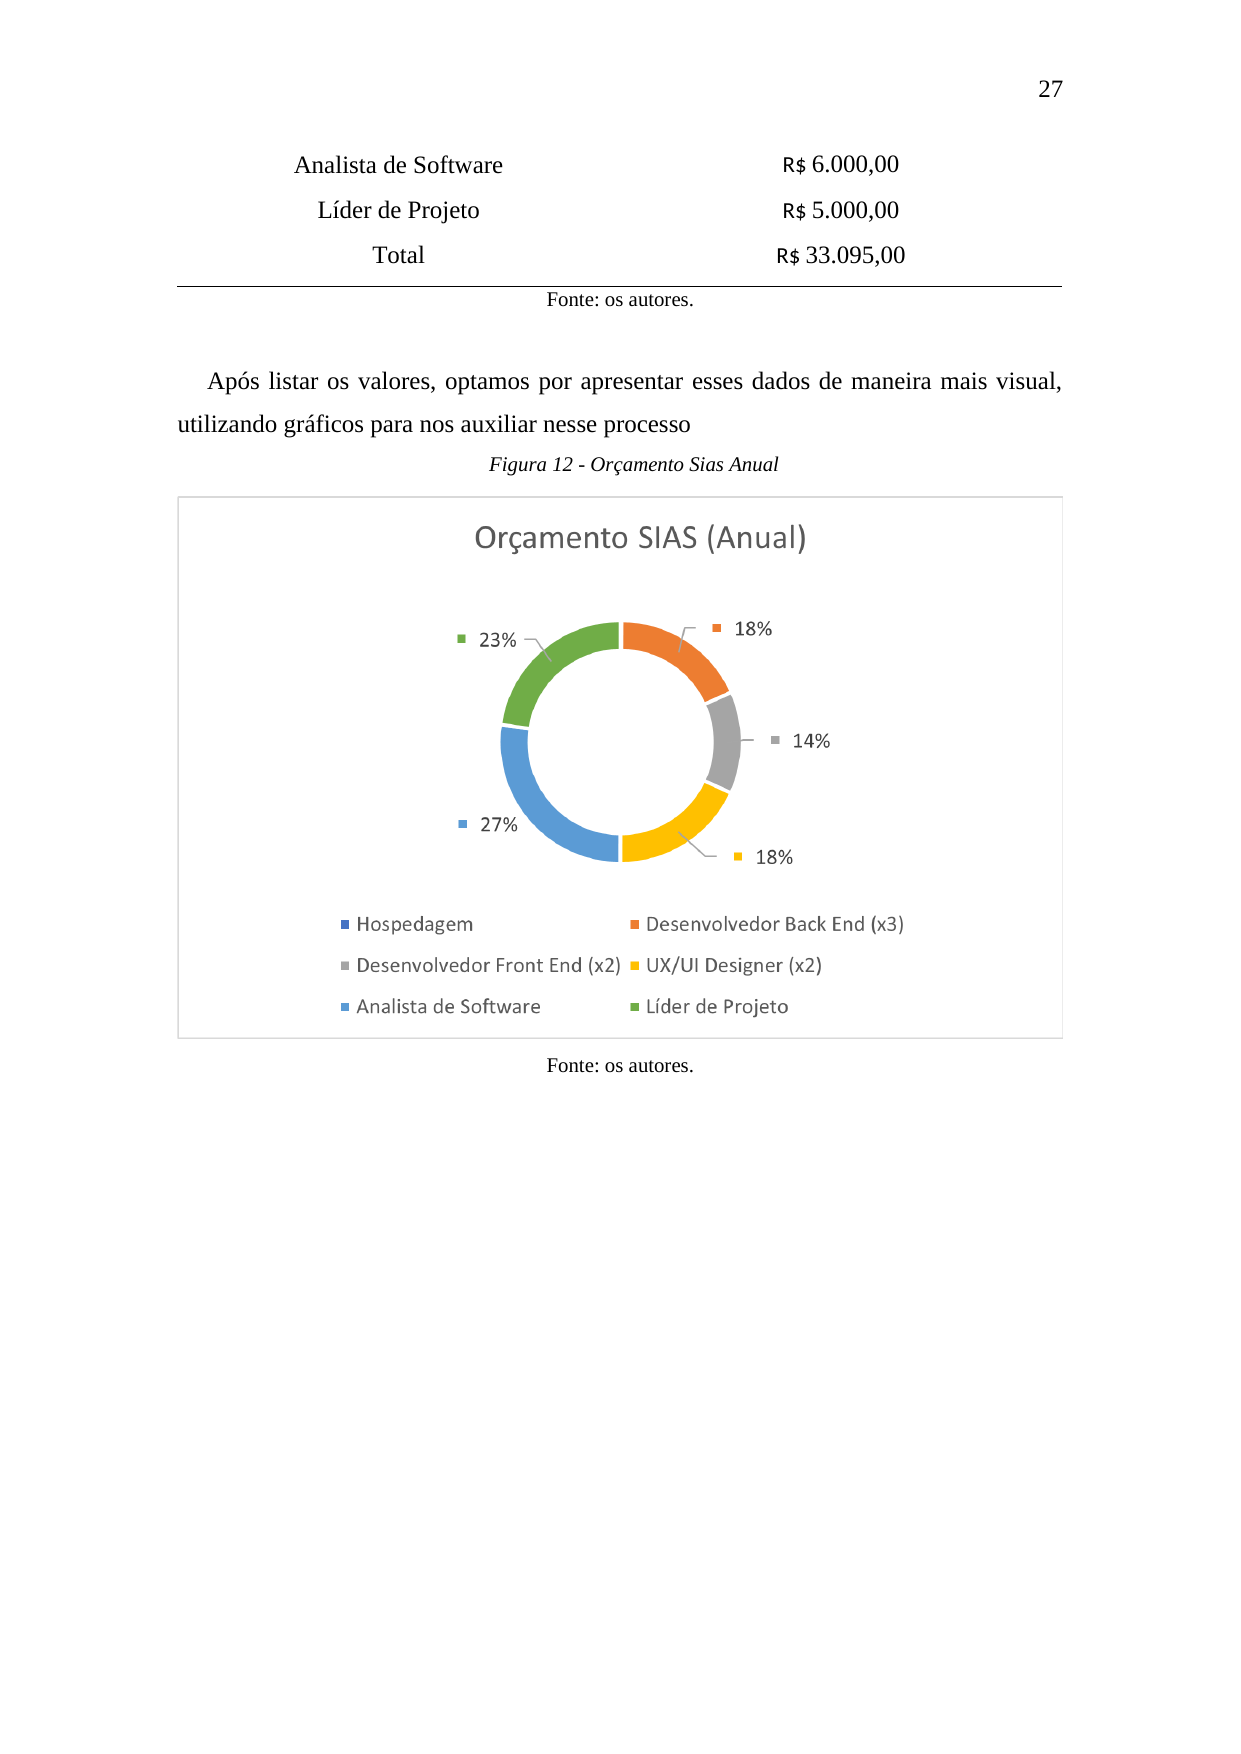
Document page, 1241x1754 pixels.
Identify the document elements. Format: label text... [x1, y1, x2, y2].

text Fonte: os autores. [177, 1053, 1063, 1077]
table_cell R$ 5.000,00 [620, 195, 1062, 238]
table_cell Analista de Software [177, 148, 619, 195]
text Figura 12 - Orçamento Sias Anual [177, 452, 1063, 476]
table_cell R$ 33.095,00 [620, 238, 1062, 286]
text Após listar os valores, optamos por apresentar esses dados de maneira mais visual, utilizando gráficos para nos auxiliar nesse processo [177, 366, 1063, 438]
table_cell Total [177, 238, 619, 286]
table_cell Líder de Projeto [177, 195, 619, 238]
picture [177, 496, 1063, 1039]
table_cell R$ 6.000,00 [620, 148, 1062, 195]
text Fonte: os autores. [177, 287, 1063, 311]
